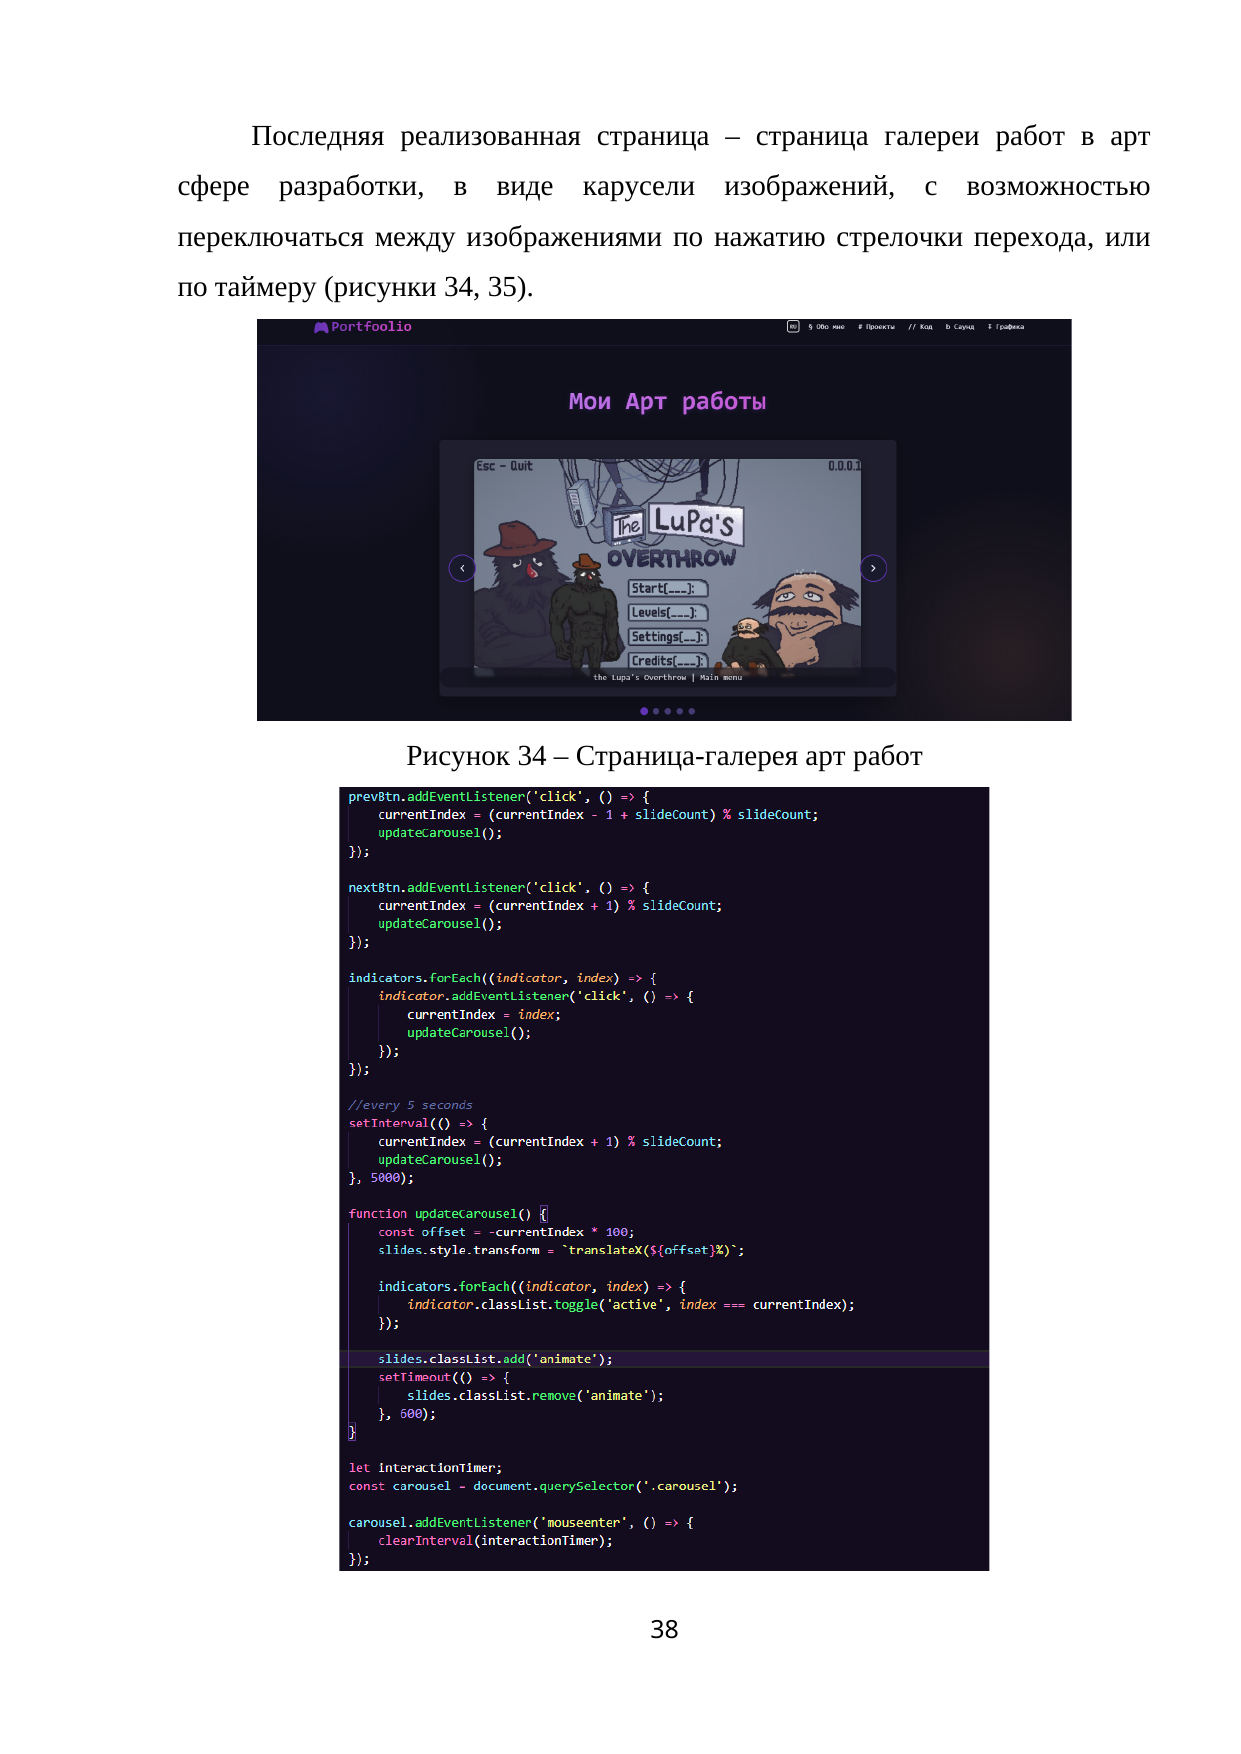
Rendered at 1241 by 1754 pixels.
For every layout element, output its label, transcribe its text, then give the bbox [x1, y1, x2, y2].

picture [257, 319, 1072, 721]
text Последняя реализованная страница – страница галереи работ в арт сфере разработки, в виде карусели изображений, с возможностью переключаться между изображениями по нажатию стрелочки перехода, или по таймеру (рисунки 34, 35). [177, 118, 1152, 303]
text Рисунок 34 – Страница-галерея арт работ [177, 738, 1152, 771]
picture [339, 787, 990, 1571]
